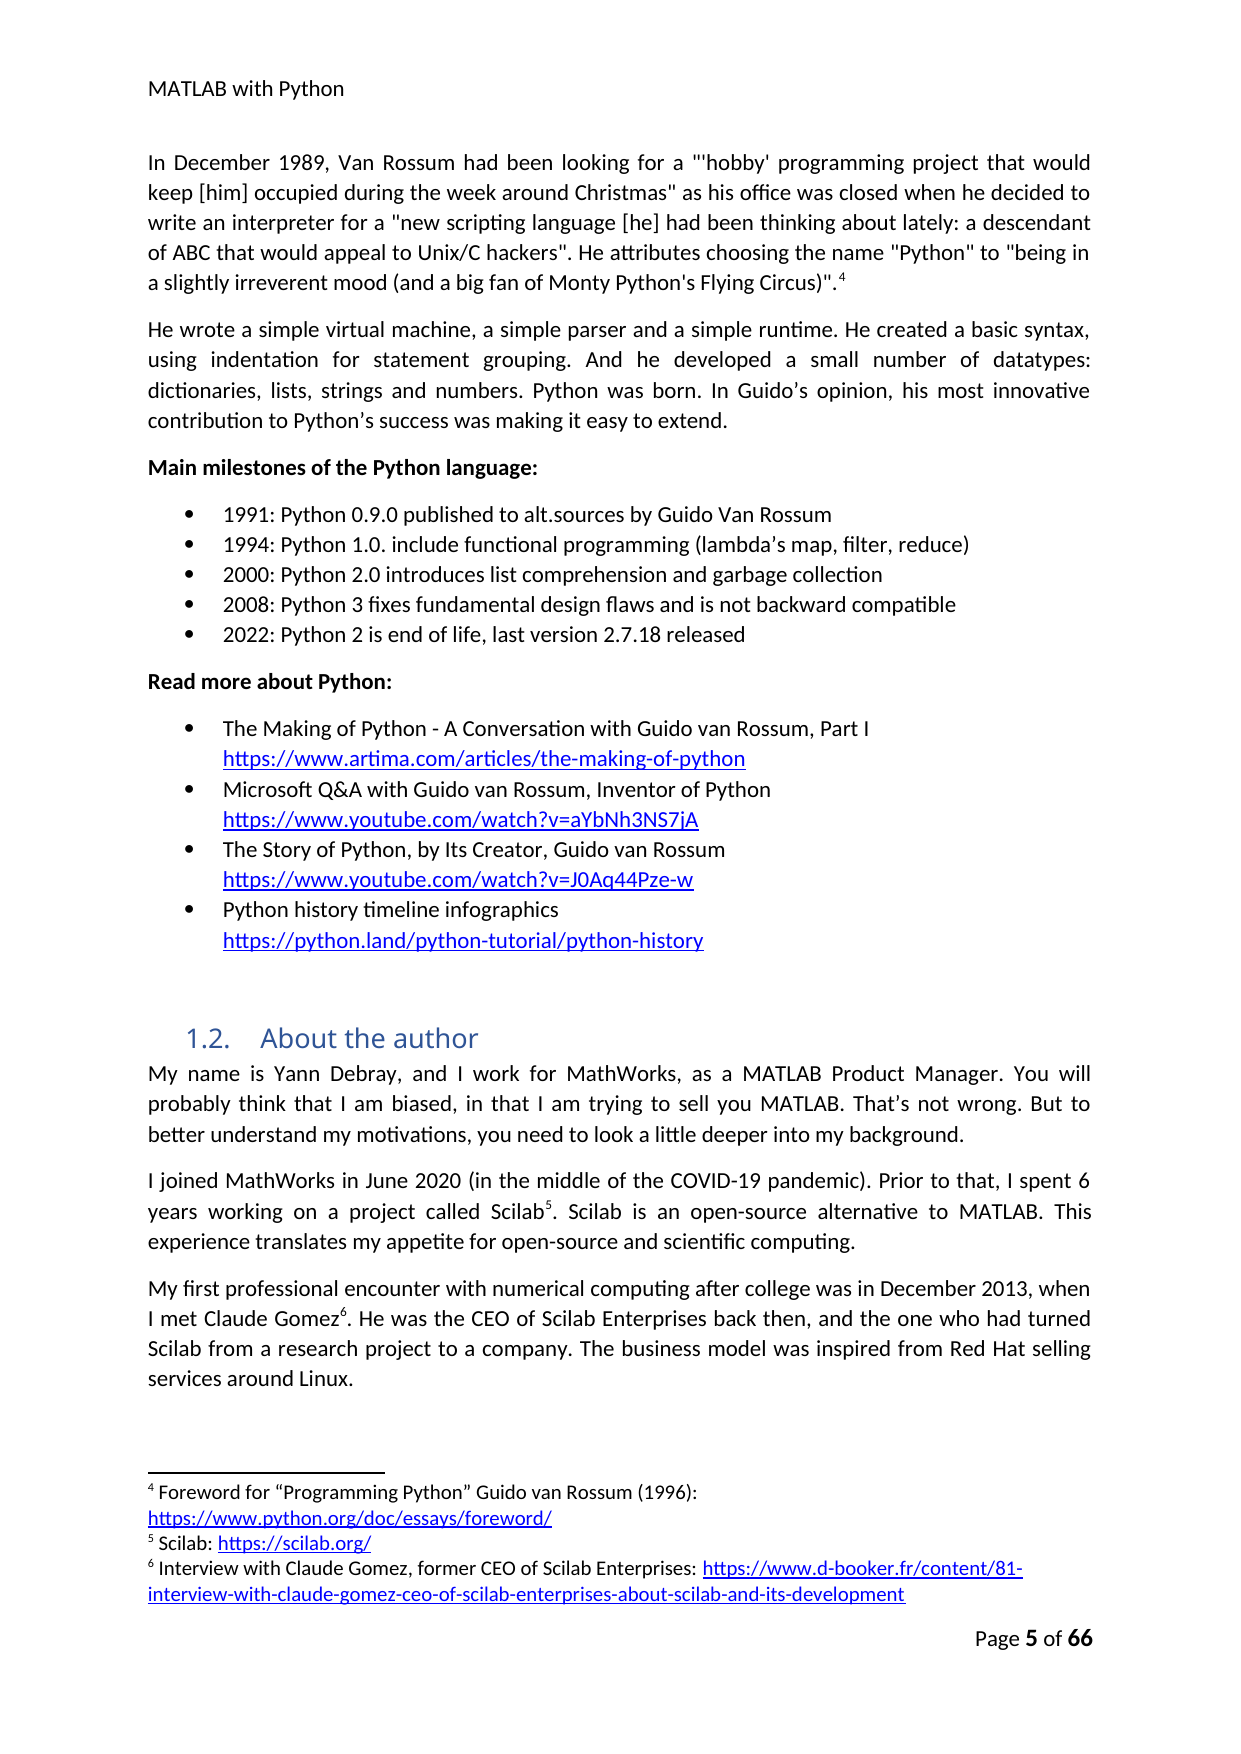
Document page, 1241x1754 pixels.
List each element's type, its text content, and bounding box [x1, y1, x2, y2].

list 2000: Python 2.0 introduces list comprehension and garbage collection [185, 560, 1093, 588]
text He wrote a simple virtual machine, a simple parser and a simple runtime. He created a basic syntax, using indentation for statement grouping. And he developed a small number of datatypes: dictionaries, lists, strings and numbers. Python was born. In Guido’s opinion, his most innovative contribution to Python’s success was making it easy to extend. [148, 315, 1093, 434]
list The Story of Python, by Its Creator, Guido van Rossum https://www.youtube.com/watch?v=J0Aq44Pze-w [185, 835, 1093, 893]
subtitle About the author [185, 1019, 1093, 1056]
list 2008: Python 3 fixes fundamental design flaws and is not backward compatible [185, 590, 1093, 618]
list 2022: Python 2 is end of life, last version 2.7.18 released [185, 621, 1093, 648]
list 1994: Python 1.0. include functional programming (lambda’s map, filter, reduce) [185, 530, 1093, 558]
list The Making of Python - A Conversation with Guido van Rossum, Part I https://www.artima.com/articles/the-making-of-python [185, 714, 1093, 772]
text My first professional encounter with numerical computing after college was in December 2013, when I met Claude Gomez. He was the CEO of Scilab Enterprises back then, and the one who had turned Scilab from a research project to a company. The business model was inspired from Red Hat selling services around Linux. [148, 1274, 1093, 1392]
text Read more about Python: [148, 667, 1093, 695]
list Microsoft Q&A with Guido van Rossum, Inventor of Python https://www.youtube.com/watch?v=aYbNh3NS7jA [185, 775, 1093, 833]
text Main milestones of the Python language: [148, 453, 1093, 481]
list 1991: Python 0.9.0 published to alt.sources by Guido Van Rossum [185, 500, 1093, 528]
text My name is Yann Debray, and I work for MathWorks, as a MATLAB Product Manager. You will probably think that I am biased, in that I am trying to sell you MATLAB. That’s not wrong. But to better understand my motivations, you need to look a little deeper into my background. [148, 1059, 1093, 1148]
text I joined MathWorks in June 2020 (in the middle of the COVID-19 pandemic). Prior to that, I spent 6 years working on a project called Scilab. Scilab is an open-source alternative to MATLAB. This experience translates my appetite for open-source and scientific computing. [148, 1167, 1093, 1255]
text In December 1989, Van Rossum had been looking for a "'hobby' programming project that would keep [him] occupied during the week around Christmas" as his office was closed when he decided to write an interpreter for a "new scripting language [he] had been thinking about lately: a descendant of ABC that would appeal to Unix/C hackers". He attributes choosing the name "Python" to "being in a slightly irreverent mood (and a big fan of Monty Python's Flying Circus)". [148, 148, 1093, 296]
list Python history timeline infographics https://python.land/python-tutorial/python-history [185, 896, 1093, 954]
